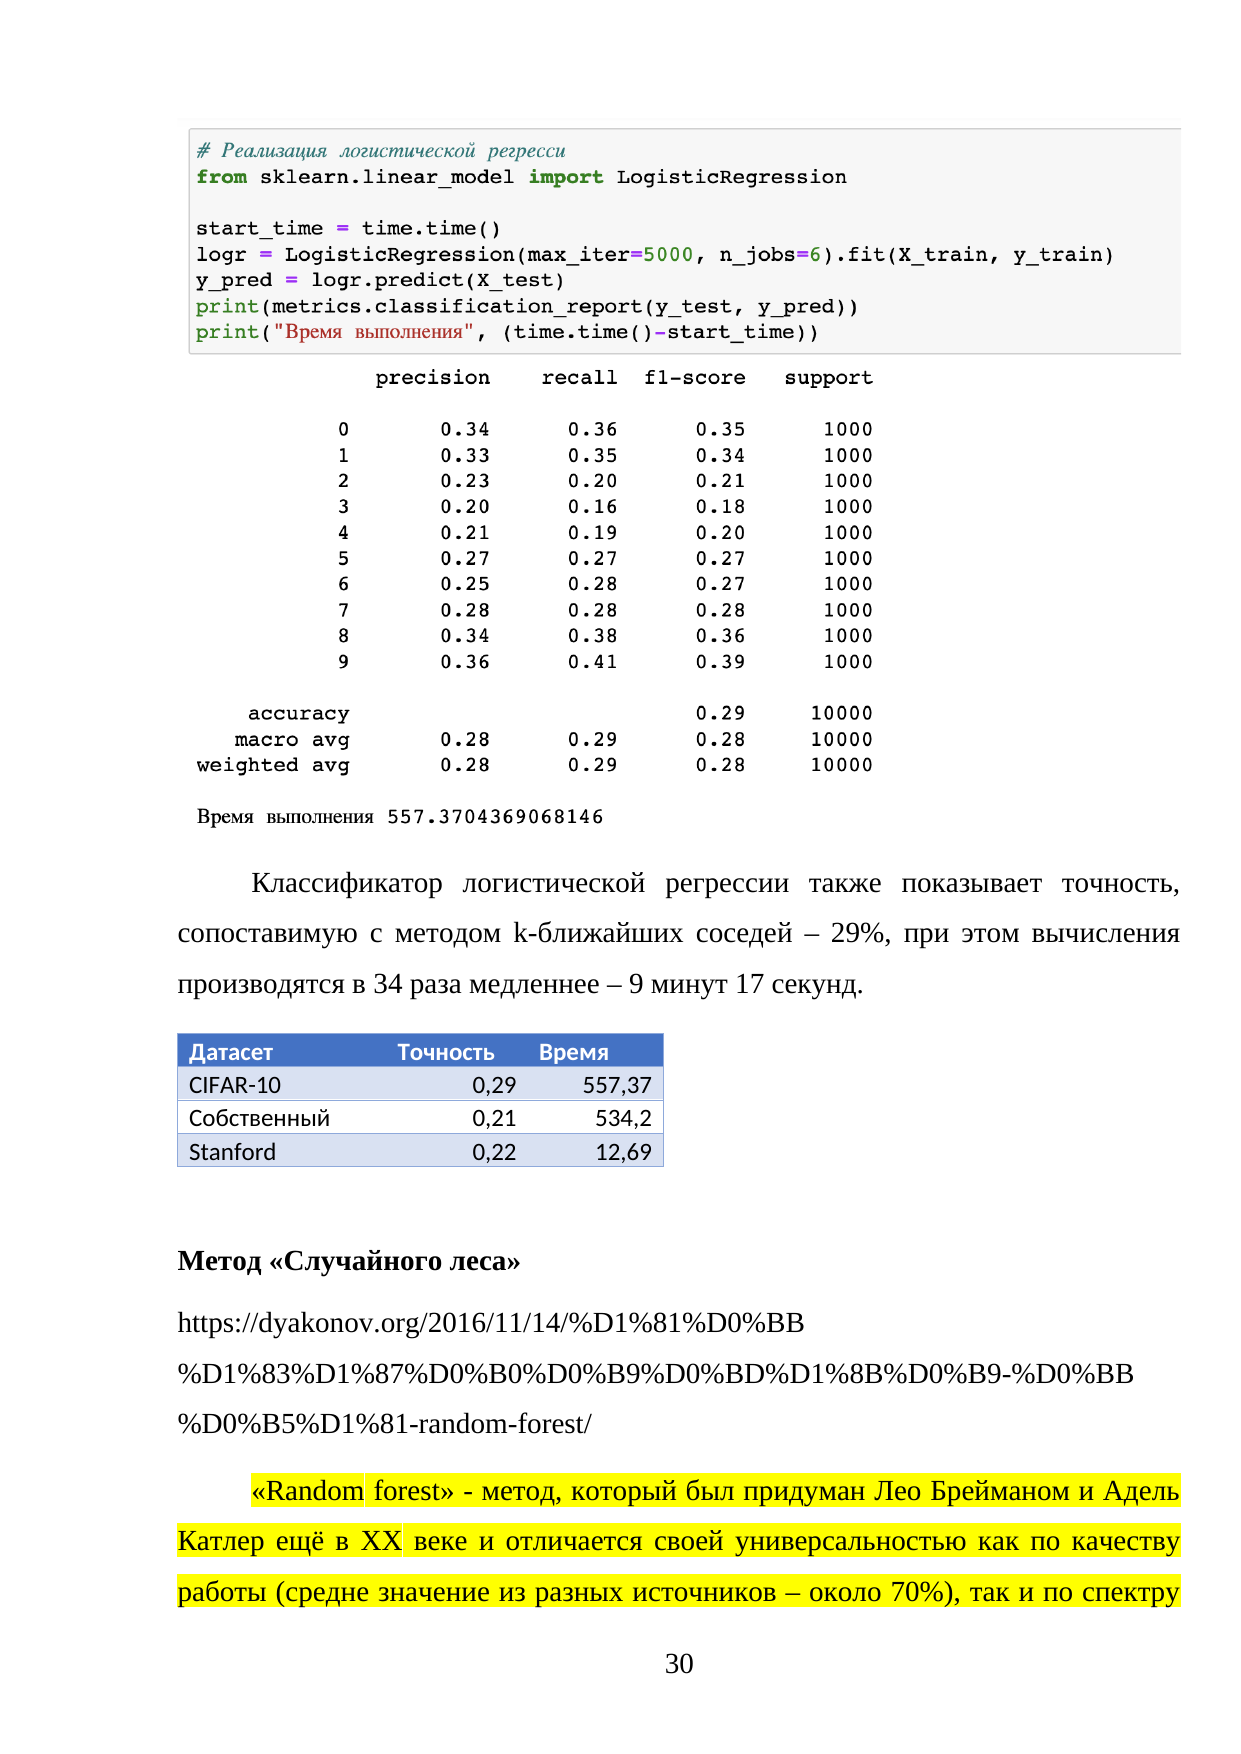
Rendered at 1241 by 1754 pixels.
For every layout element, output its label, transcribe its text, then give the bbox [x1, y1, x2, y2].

table_header Точность [386, 1034, 528, 1066]
table_header Датасет [178, 1034, 386, 1066]
table_cell 0,22 [386, 1134, 528, 1166]
table_cell 0,21 [386, 1101, 528, 1133]
text Классификатор логистической регрессии также показывает точность, сопоставимую с методом k-ближайших соседей – 29%, при этом вычисления производятся в 34 раза медленнее – 9 минут 17 секунд. [177, 865, 1181, 999]
table_cell 557,37 [528, 1067, 663, 1099]
table_cell 534,2 [528, 1101, 663, 1133]
text https://dyakonov.org/2016/11/14/%D1%81%D0%BB%D1%83%D1%87%D0%B0%D0%B9%D0%BD%D1%8B%D0%B9-%D0%BB%D0%B5%D1%81-random-forest/ [177, 1305, 1181, 1439]
table_cell 12,69 [528, 1134, 663, 1166]
picture [177, 118, 1182, 849]
subtitle Метод «Cлучайного леса» [177, 1243, 1181, 1276]
table_cell 0,29 [386, 1067, 528, 1099]
table_header Время [528, 1034, 663, 1066]
table_cell CIFAR-10 [178, 1067, 386, 1099]
table_cell Собственный [178, 1101, 386, 1133]
table_cell Stanford [178, 1134, 386, 1166]
